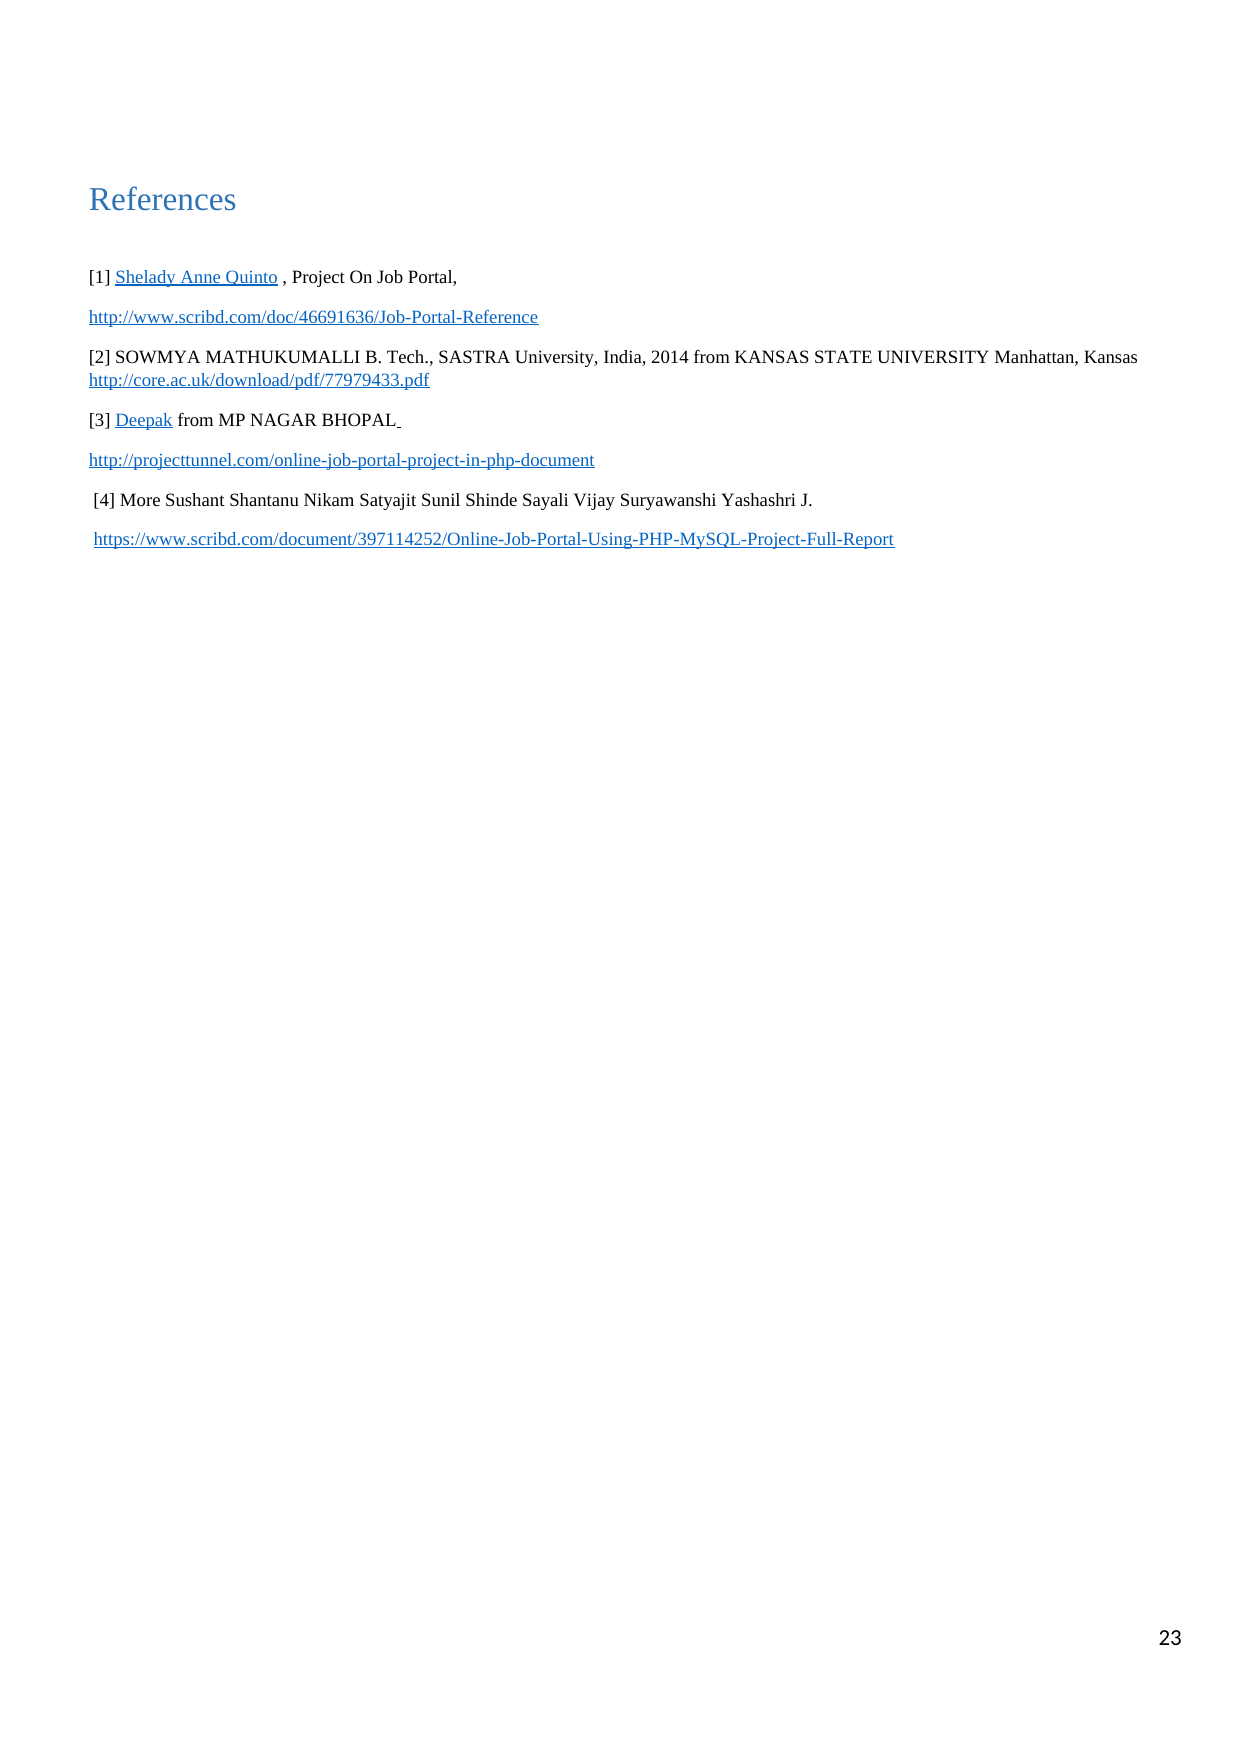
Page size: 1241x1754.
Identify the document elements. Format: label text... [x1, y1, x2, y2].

text https://www.scribd.com/document/397114252/Online-Job-Portal-Using-PHP-MySQL-Project-Full-Report [88, 528, 1181, 550]
text [3] Deepak from MP NAGAR BHOPAL [88, 409, 1181, 430]
text http://projecttunnel.com/online-job-portal-project-in-php-document [88, 448, 1181, 470]
text [2] SOWMYA MATHUKUMALLI B. Tech., SASTRA University, India, 2014 from KANSAS STATE UNIVERSITY Manhattan, Kansas http://core.ac.uk/download/pdf/77979433.pdf [88, 346, 1181, 390]
text http://www.scribd.com/doc/46691636/Job-Portal-Reference [88, 306, 1181, 327]
text [4] More Sushant Shantanu Nikam Satyajit Sunil Shinde Sayali Vijay Suryawanshi Yashashri J. [88, 488, 1181, 510]
subtitle References [88, 179, 1181, 218]
text [1] Shelady Anne Quinto , Project On Job Portal, [88, 266, 1181, 287]
